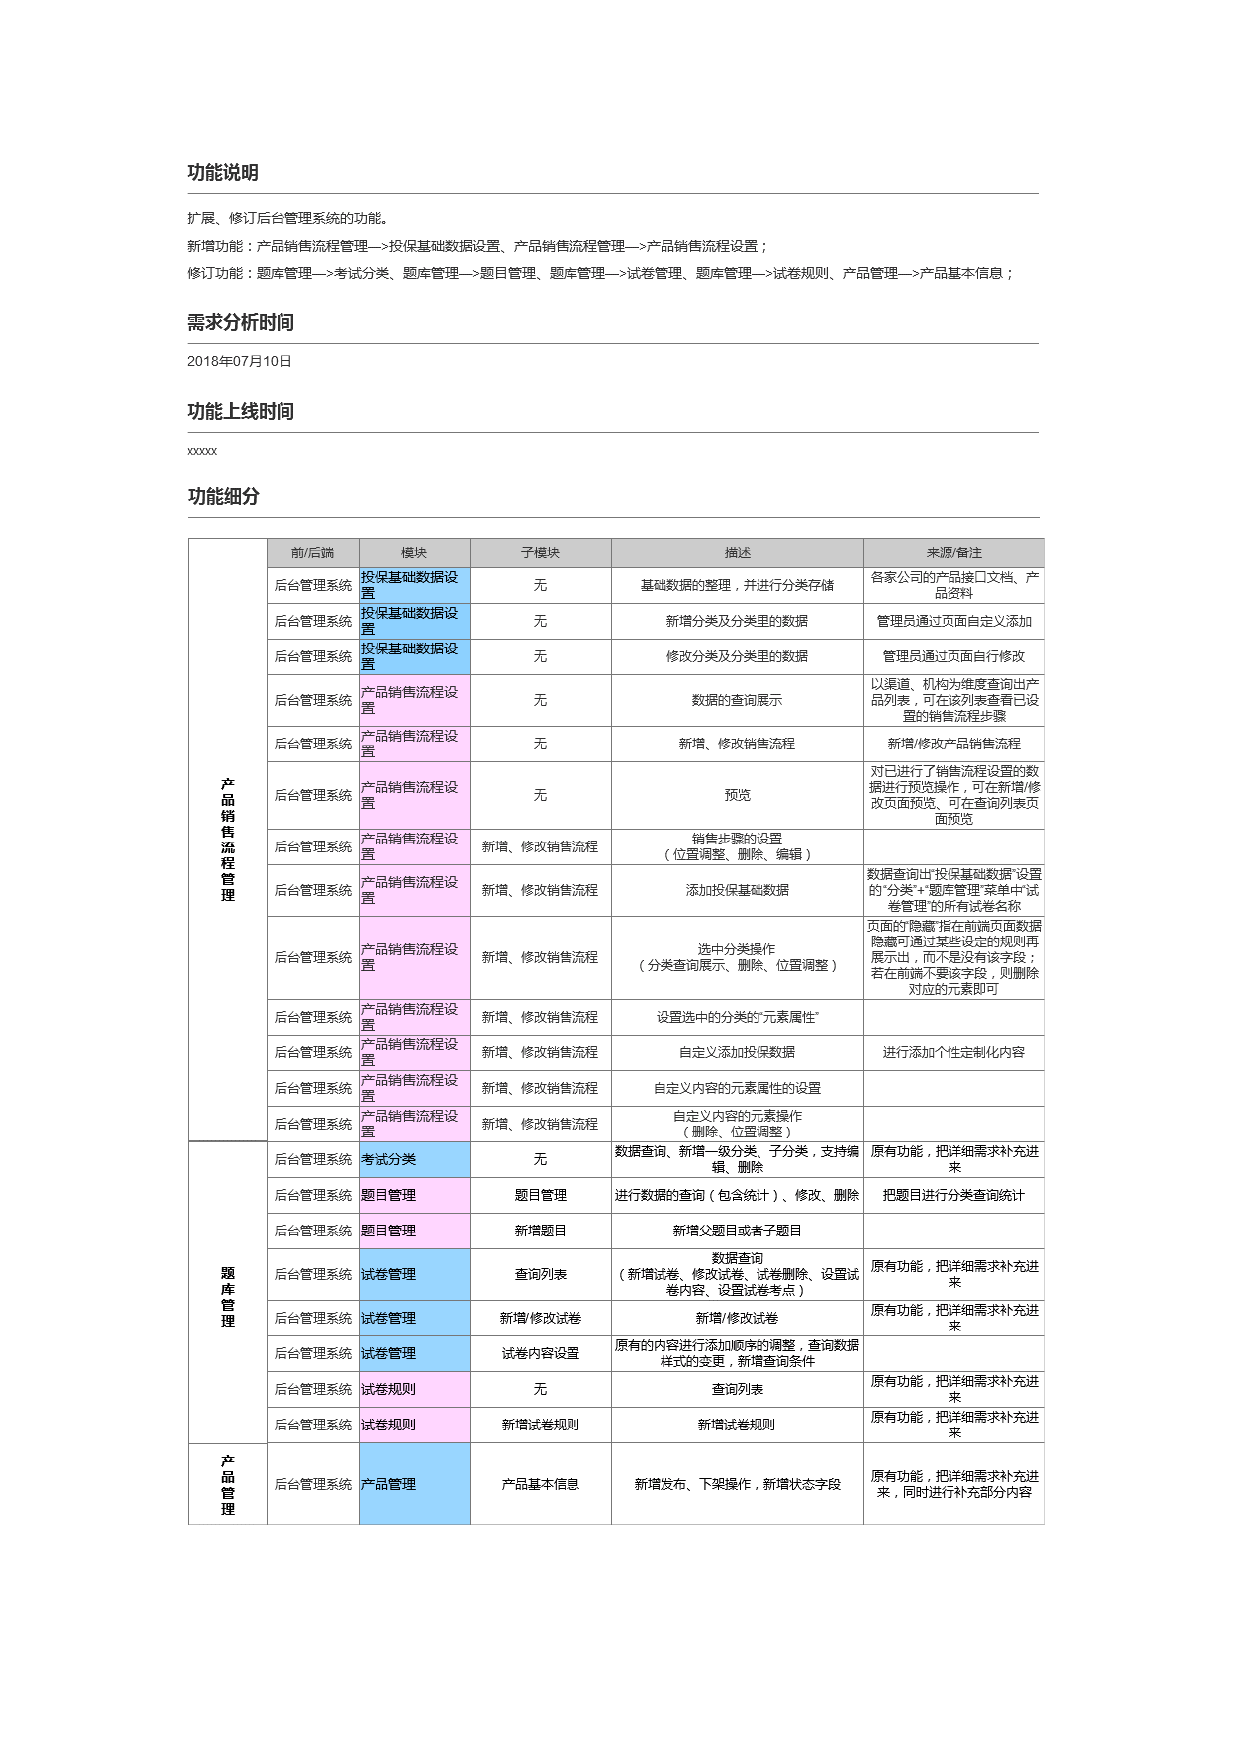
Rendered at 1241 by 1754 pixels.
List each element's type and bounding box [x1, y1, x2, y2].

picture [187, 162, 1045, 1525]
